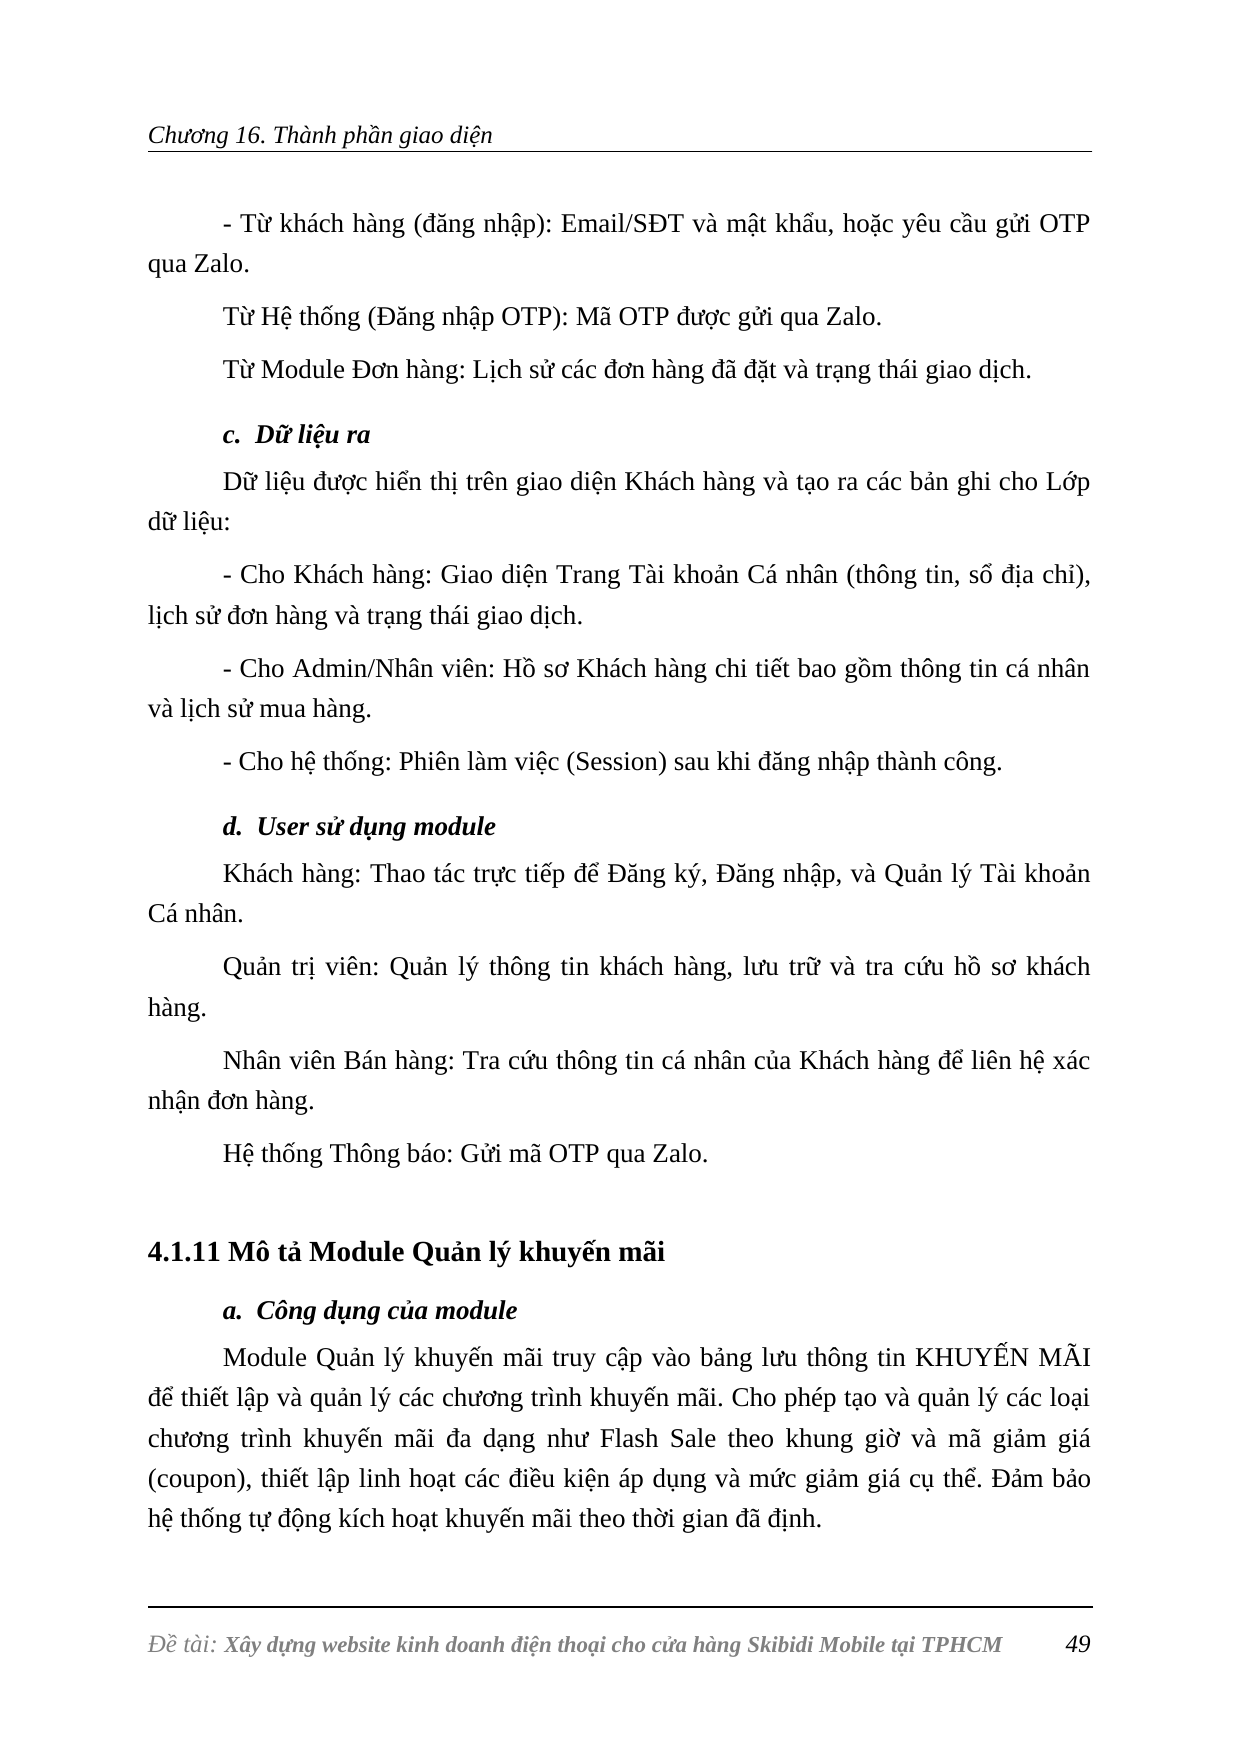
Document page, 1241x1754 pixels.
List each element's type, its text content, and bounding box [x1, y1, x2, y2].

subtitle Dữ liệu ra [223, 418, 1092, 449]
text Từ Module Đơn hàng: Lịch sử các đơn hàng đã đặt và trạng thái giao dịch. [148, 353, 1092, 384]
text Quản trị viên: Quản lý thông tin khách hàng, lưu trữ và tra cứu hồ sơ khách hàng. [148, 951, 1092, 1022]
text Từ Hệ thống (Đăng nhập OTP): Mã OTP được gửi qua Zalo. [148, 300, 1092, 331]
text Nhân viên Bán hàng: Tra cứu thông tin cá nhân của Khách hàng để liên hệ xác nhận đơn hàng. [148, 1044, 1092, 1115]
text - Cho hệ thống: Phiên làm việc (Session) sau khi đăng nhập thành công. [148, 745, 1092, 776]
text Module Quản lý khuyến mãi truy cập vào bảng lưu thông tin KHUYẾN MÃI để thiết lập và quản lý các chương trình khuyến mãi. Cho phép tạo và quản lý các loại chương trình khuyến mãi đa dạng như Flash Sale theo khung giờ và mã giảm giá (coupon), thiết lập linh hoạt các điều kiện áp dụng và mức giảm giá cụ thể. Đảm bảo hệ thống tự động kích hoạt khuyến mãi theo thời gian đã định. [148, 1341, 1092, 1534]
text Khách hàng: Thao tác trực tiếp để Đăng ký, Đăng nhập, và Quản lý Tài khoản Cá nhân. [148, 857, 1092, 929]
text Dữ liệu được hiển thị trên giao diện Khách hàng và tạo ra các bản ghi cho Lớp dữ liệu: [148, 465, 1092, 537]
subtitle Mô tả Module Quản lý khuyến mãi [148, 1228, 1092, 1269]
text Hệ thống Thông báo: Gửi mã OTP qua Zalo. [148, 1137, 1092, 1168]
subtitle Công dụng của module [223, 1294, 1092, 1325]
text - Cho Khách hàng: Giao diện Trang Tài khoản Cá nhân (thông tin, sổ địa chỉ), lịch sử đơn hàng và trạng thái giao dịch. [148, 558, 1092, 630]
subtitle User sử dụng module [223, 811, 1092, 842]
text - Từ khách hàng (đăng nhập): Email/SĐT và mật khẩu, hoặc yêu cầu gửi OTP qua Zalo. [148, 207, 1092, 278]
text - Cho Admin/Nhân viên: Hồ sơ Khách hàng chi tiết bao gồm thông tin cá nhân và lịch sử mua hàng. [148, 652, 1092, 723]
